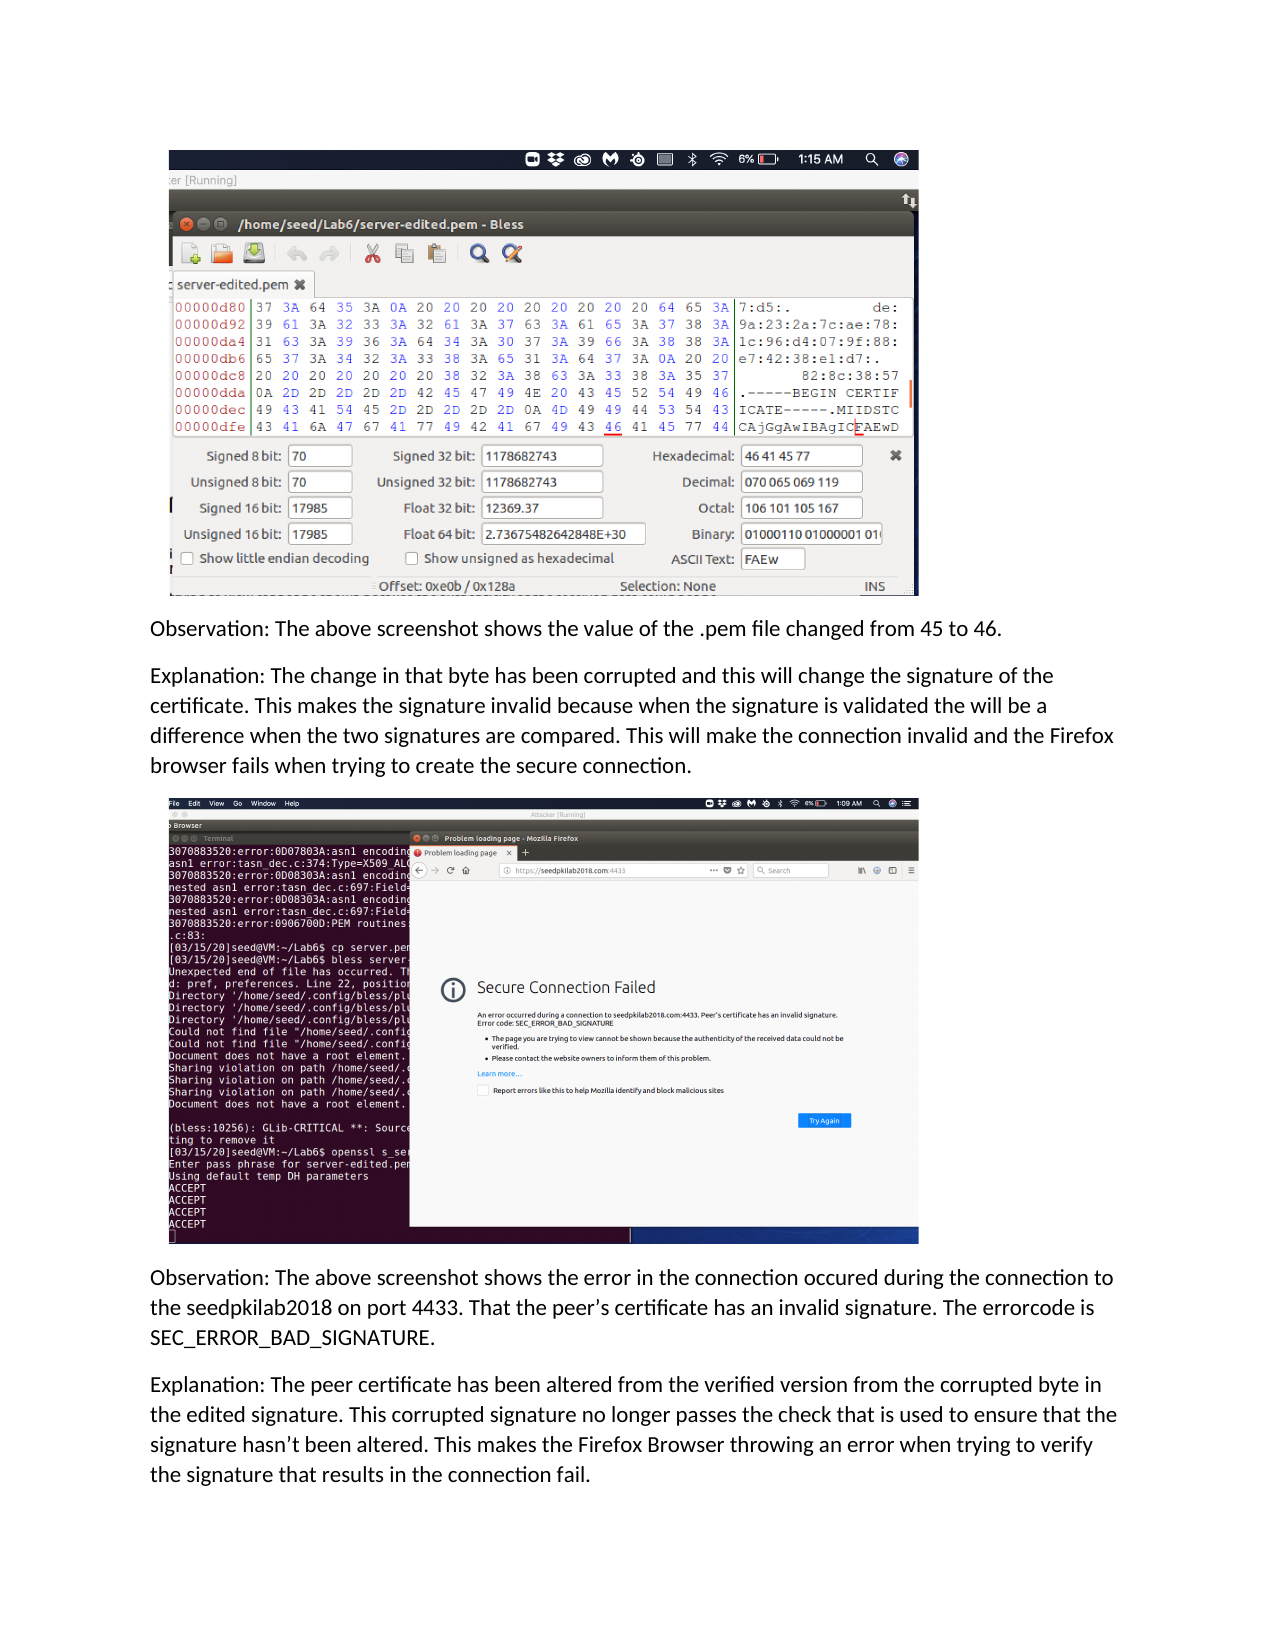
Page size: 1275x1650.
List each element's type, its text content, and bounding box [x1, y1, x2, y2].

text Observation: The above screenshot shows the value of the .pem file changed from 45 to 46. [150, 614, 1125, 642]
text Explanation: The change in that byte has been corrupted and this will change the signature of the certificate. This makes the signature invalid because when the signature is validated the will be a difference when the two signatures are compared. This will make the connection invalid and the Firefox browser fails when trying to create the secure connection. [150, 661, 1125, 780]
text Observation: The above screenshot shows the error in the connection occured during the connection to the seedpkilab2018 on port 4433. That the peer’s certificate has an invalid signature. The errorcode is SEC_ERROR_BAD_SIGNATURE. [150, 1263, 1125, 1351]
text Explanation: The peer certificate has been altered from the verified version from the corrupted byte in the edited signature. This corrupted signature no longer passes the check that is used to ensure that the signature hasn’t been altered. This makes the Firefox Browser throwing an error when trying to verify the signature that results in the connection fail. [150, 1370, 1125, 1489]
